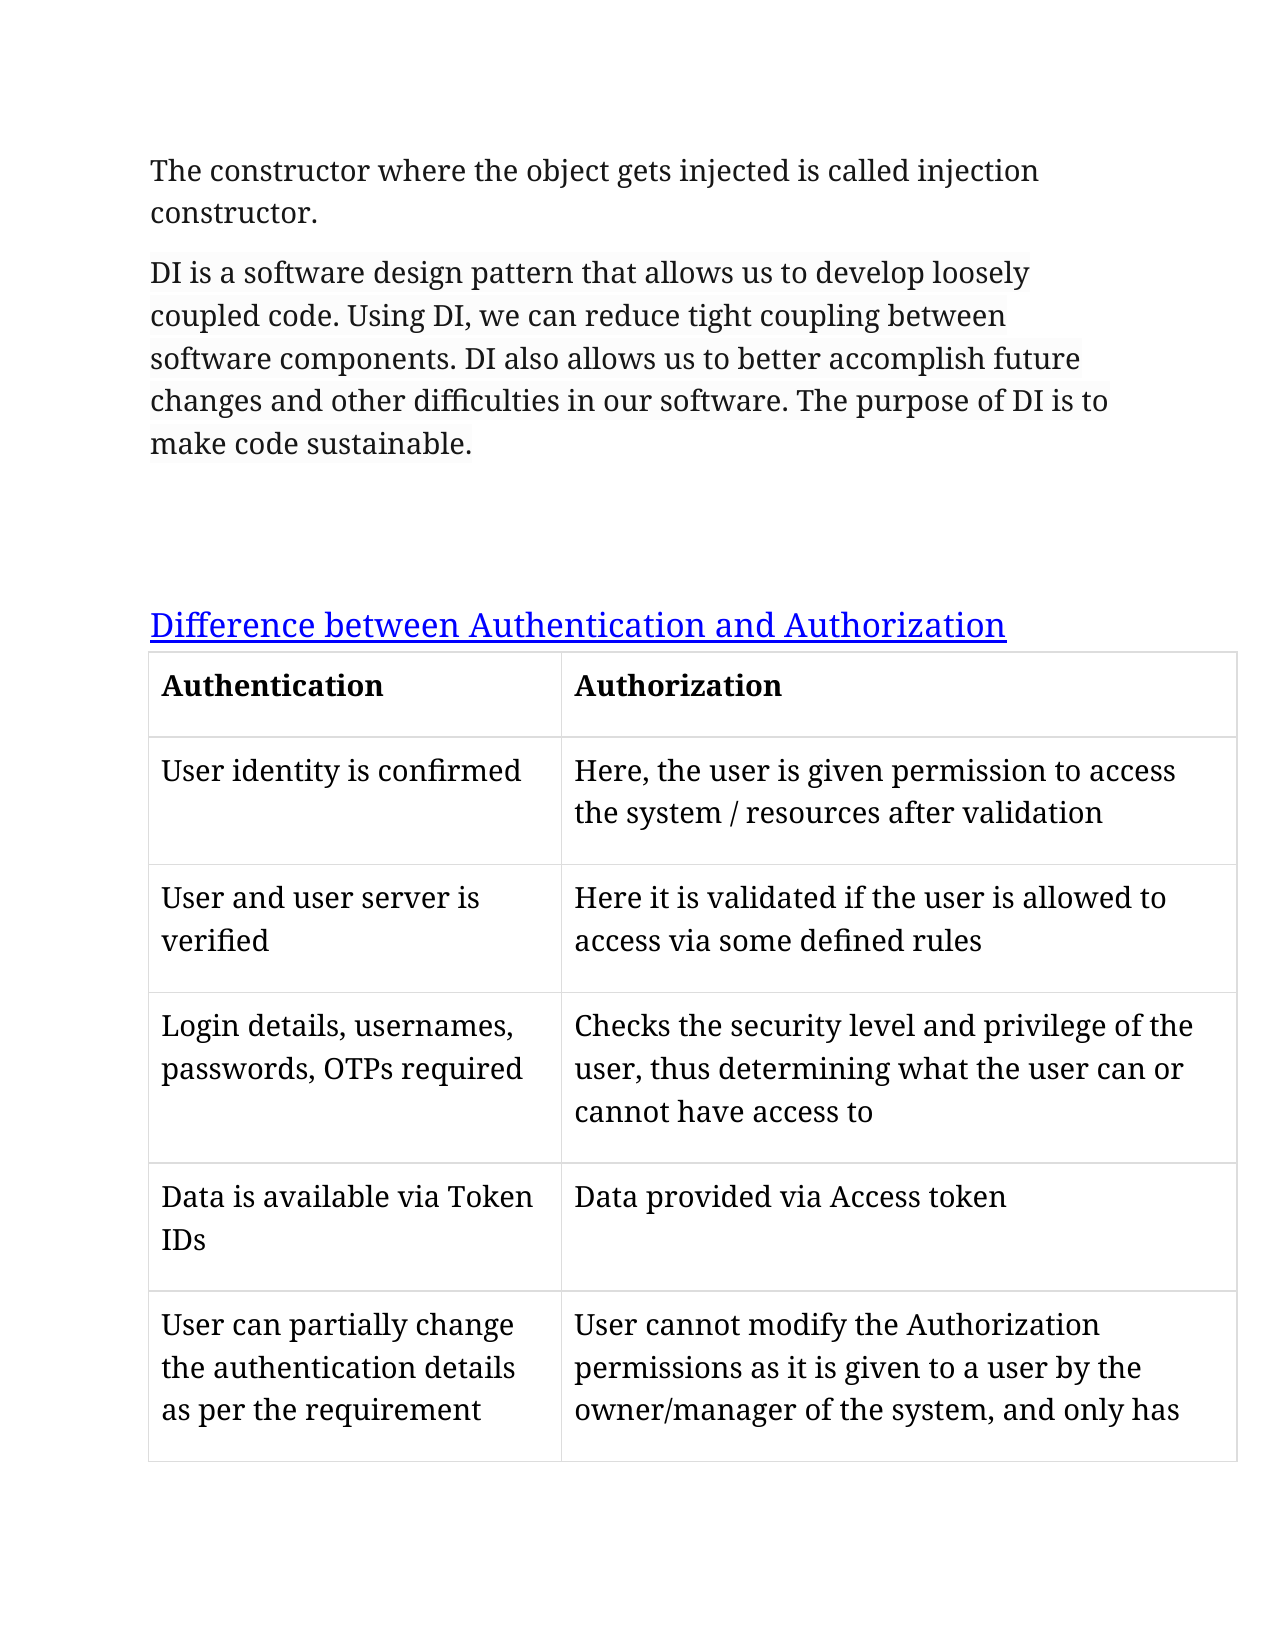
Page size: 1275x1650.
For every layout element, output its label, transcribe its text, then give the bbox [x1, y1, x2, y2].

text DI is a software design pattern that allows us to develop loosely coupled code. Using DI, we can reduce tight coupling between software components. DI also allows us to better accomplish future changes and other difficulties in our software. The purpose of DI is to make code sustainable. [150, 252, 1125, 463]
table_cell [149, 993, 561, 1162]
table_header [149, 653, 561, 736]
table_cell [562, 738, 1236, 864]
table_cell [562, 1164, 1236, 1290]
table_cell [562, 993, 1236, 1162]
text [150, 150, 1125, 232]
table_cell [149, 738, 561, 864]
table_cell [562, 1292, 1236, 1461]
subtitle Difference between Authentication and Authorization [150, 602, 1125, 647]
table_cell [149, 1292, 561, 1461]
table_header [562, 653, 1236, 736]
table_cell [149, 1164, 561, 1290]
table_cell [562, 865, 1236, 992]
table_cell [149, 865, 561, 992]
